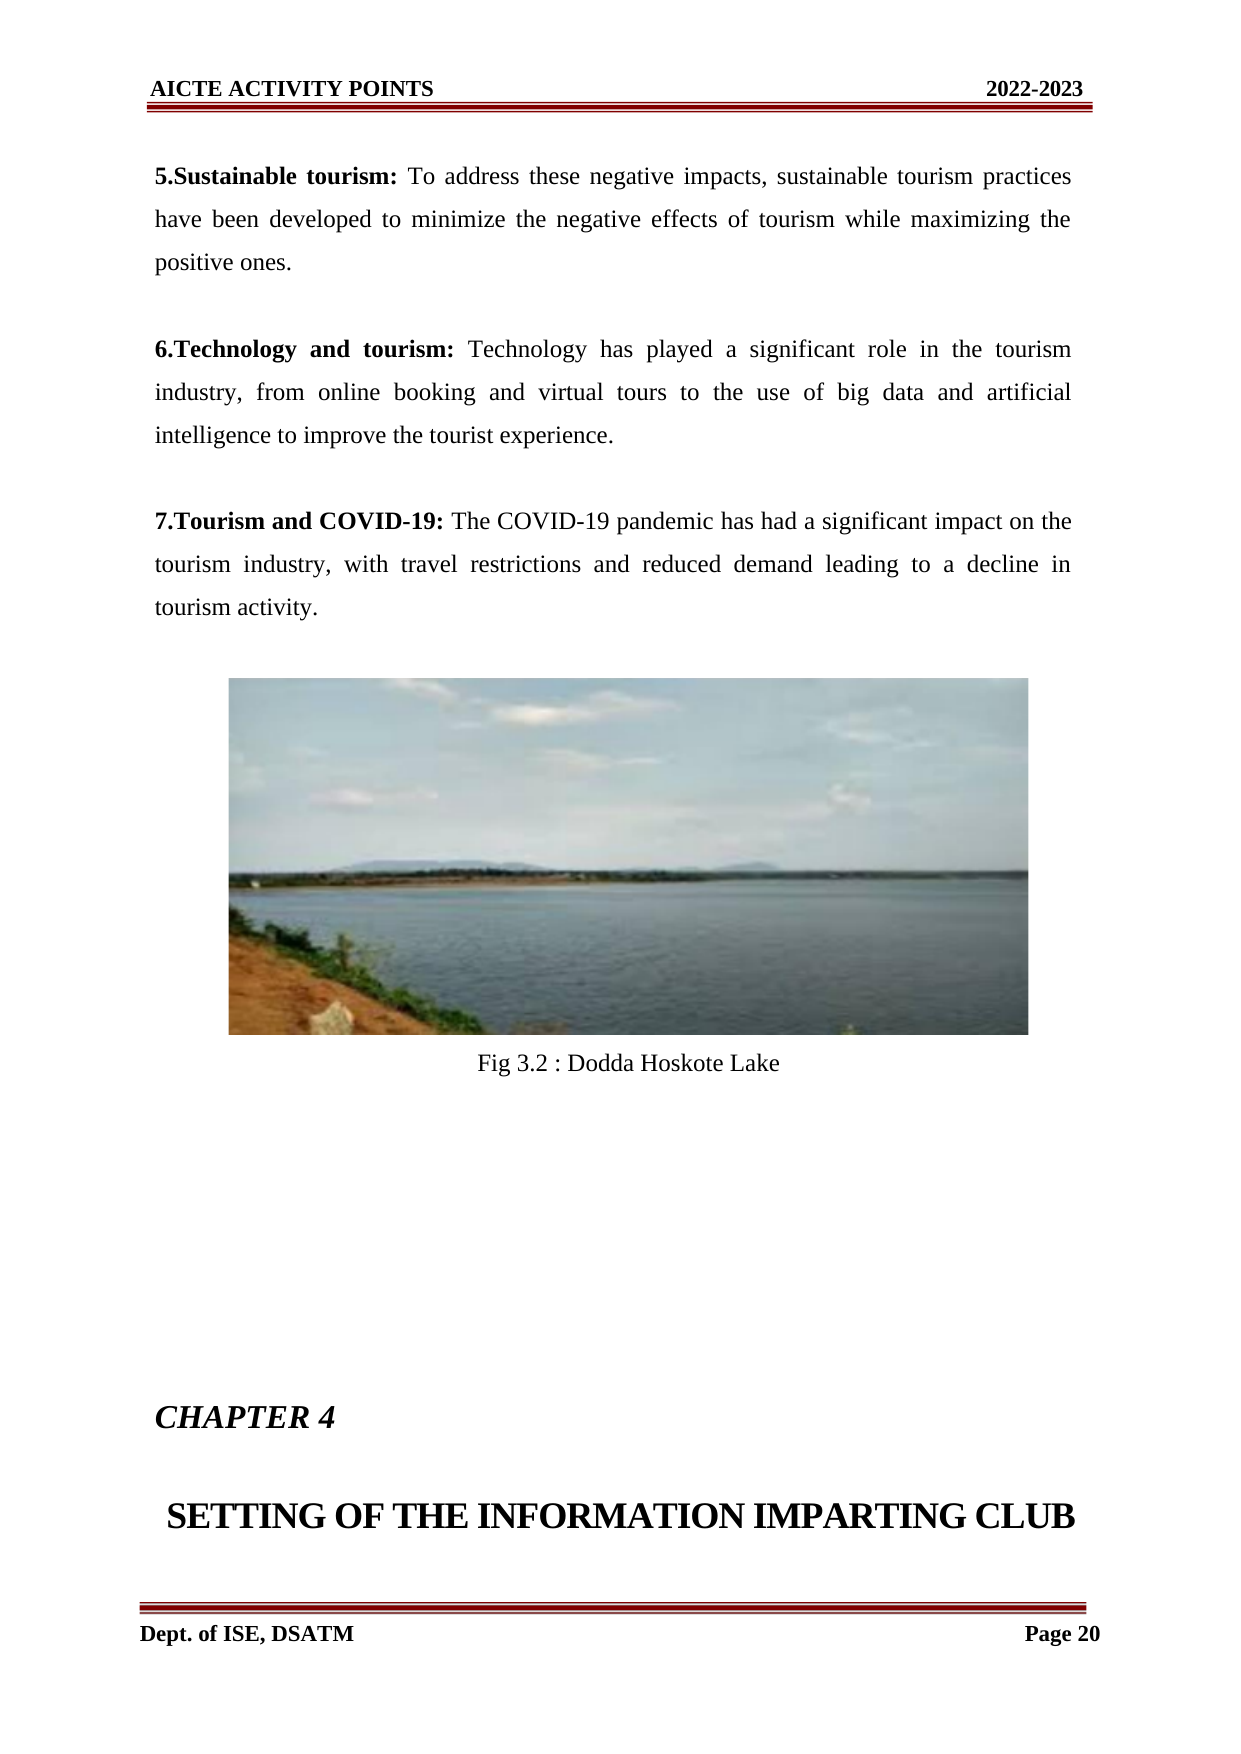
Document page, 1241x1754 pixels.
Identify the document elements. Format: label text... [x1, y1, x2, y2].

text 7.Tourism and COVID-19: The COVID-19 pandemic has had a significant impact on the tourism industry, with travel restrictions and reduced demand leading to a decline in tourism activity. [154, 506, 1072, 621]
text SETTING OF THE INFORMATION IMPARTING CLUB FOR WOMEN LEADING TO CONTRIBUTION IN SOCIAL AND ECONOMIC ISSUES [154, 1493, 1087, 1536]
text CHAPTER 4 [154, 1397, 1087, 1436]
picture [228, 678, 1029, 1035]
picture [139, 1602, 1087, 1616]
text Fig 3.2 : Dodda Hoskote Lake [139, 1048, 1117, 1077]
text 6.Technology and tourism: Technology has played a significant role in the tourism industry, from online booking and virtual tours to the use of big data and artificial intelligence to improve the tourist experience. [154, 334, 1072, 449]
text 5.Sustainable tourism: To address these negative impacts, sustainable tourism practices have been developed to minimize the negative effects of tourism while maximizing the positive ones. [154, 161, 1072, 276]
